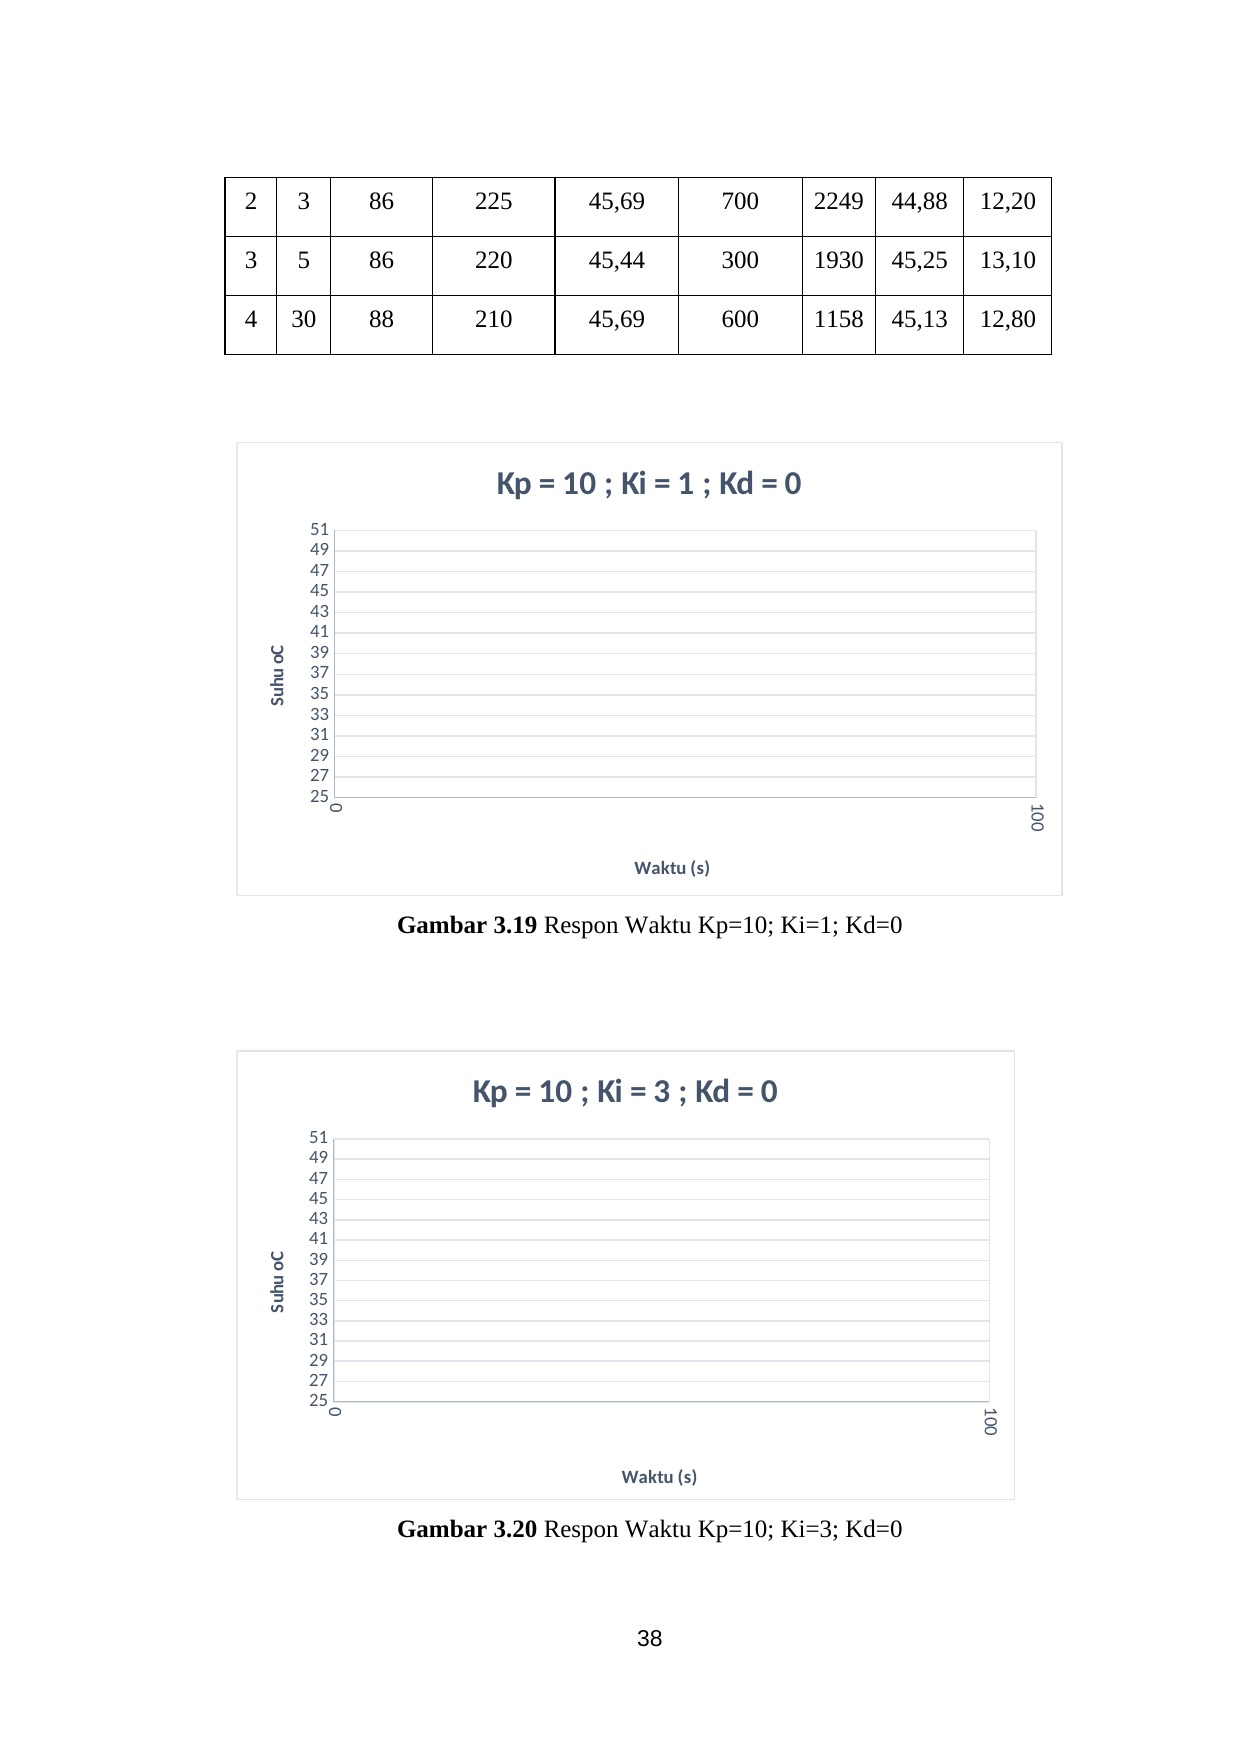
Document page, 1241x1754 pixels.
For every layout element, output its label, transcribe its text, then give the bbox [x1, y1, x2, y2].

table_cell 45,69 [556, 178, 678, 236]
table_cell 88 [331, 296, 432, 354]
table_cell 225 [433, 178, 554, 236]
table_cell 3 [226, 237, 276, 295]
table_cell 30 [277, 296, 330, 354]
table_cell 12,80 [964, 296, 1051, 354]
table_cell 45,44 [556, 237, 678, 295]
table_cell 700 [679, 178, 802, 236]
table_cell 13,10 [964, 237, 1051, 295]
table_cell 220 [433, 237, 554, 295]
table_cell 45,25 [876, 237, 963, 295]
table_cell 210 [433, 296, 554, 354]
table_cell 44,88 [876, 178, 963, 236]
table_cell 1158 [803, 296, 875, 354]
table_cell 4 [226, 296, 276, 354]
table_cell 2 [226, 178, 276, 236]
table_cell 12,20 [964, 178, 1051, 236]
table_cell 600 [679, 296, 802, 354]
table_cell 2249 [803, 178, 875, 236]
table_cell 1930 [803, 237, 875, 295]
text Gambar 3.19 Respon Waktu Kp=10; Ki=1; Kd=0 [236, 910, 1063, 939]
text Gambar 3.20 Respon Waktu Kp=10; Ki=3; Kd=0 [236, 1514, 1063, 1543]
table_cell 45,69 [556, 296, 678, 354]
table_cell 45,13 [876, 296, 963, 354]
table_cell 3 [277, 178, 330, 236]
table_cell 300 [679, 237, 802, 295]
table_cell 86 [331, 178, 432, 236]
table_cell 5 [277, 237, 330, 295]
table_cell 86 [331, 237, 432, 295]
